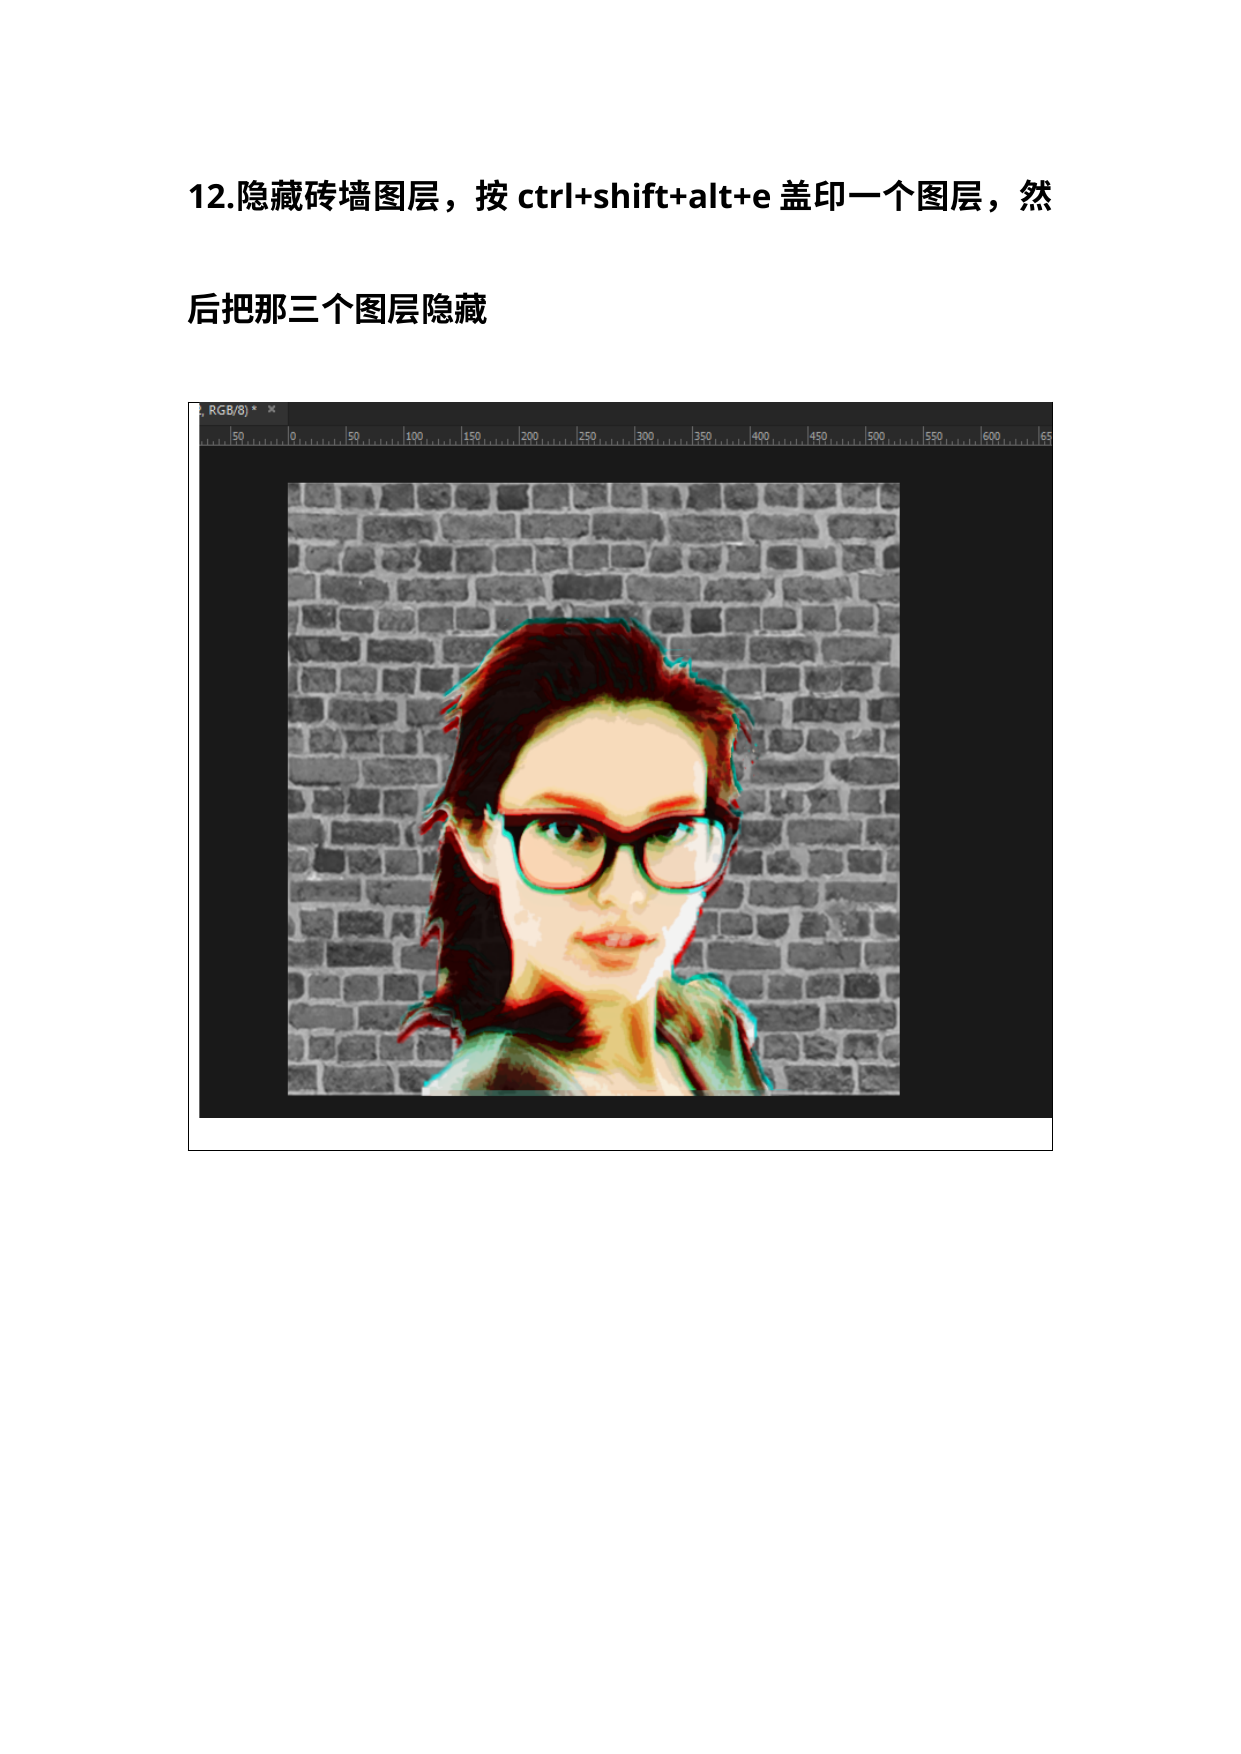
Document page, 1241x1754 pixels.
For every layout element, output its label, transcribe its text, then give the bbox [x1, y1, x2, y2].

table_header [189, 403, 1052, 1150]
picture [199, 402, 1053, 1118]
subtitle 12.隐藏砖墙图层，按ctrl+shift+alt+e盖印一个图层，然后把那三个图层隐藏 [187, 162, 1053, 339]
